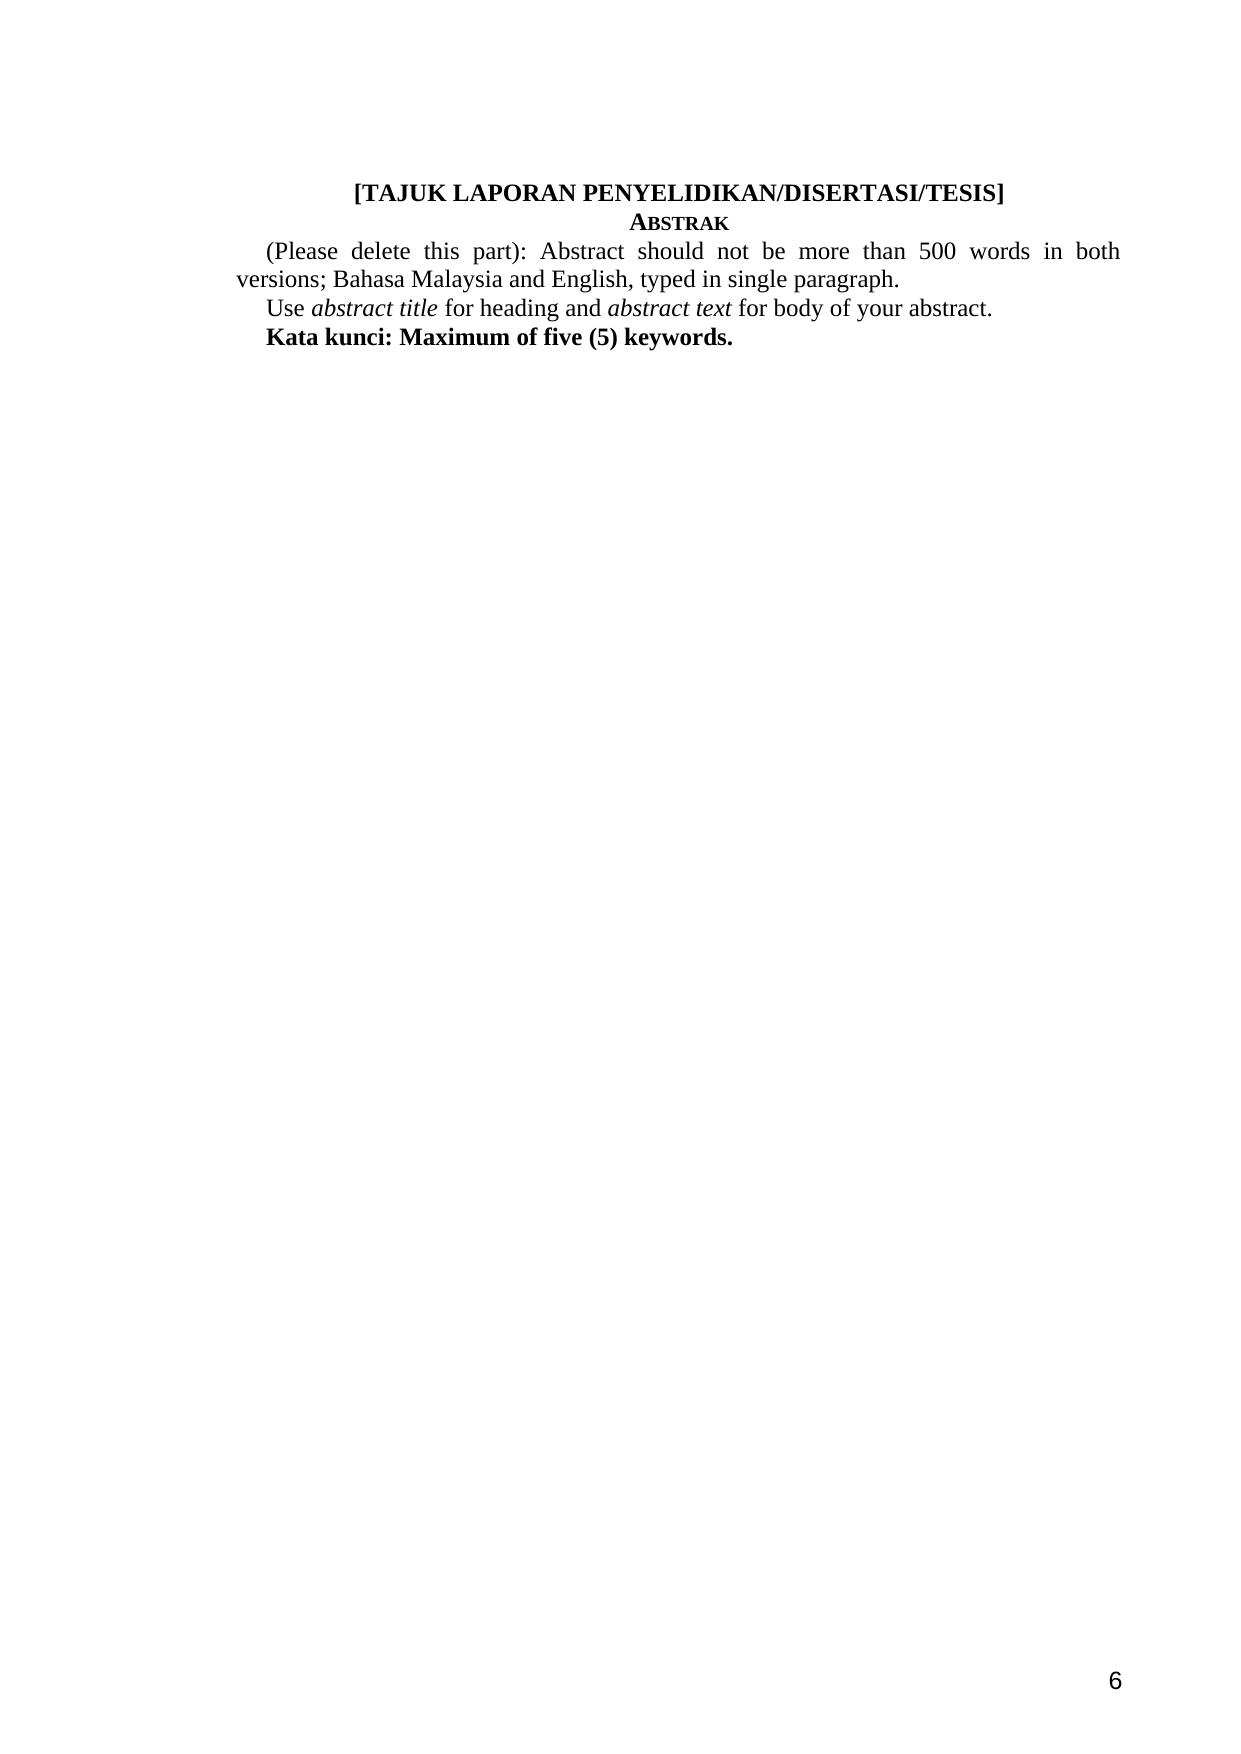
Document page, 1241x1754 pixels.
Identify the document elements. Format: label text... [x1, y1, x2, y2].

text [TAJUK LAPORAN PENYELIDIKAN/DISERTASI/TESIS] Abstrak [236, 178, 1122, 236]
text Use abstract title for heading and abstract text for body of your abstract. [236, 293, 1122, 322]
text (Please delete this part): Abstract should not be more than 500 words in both versions; Bahasa Malaysia and English, typed in single paragraph. [236, 236, 1122, 293]
text Kata kunci: Maximum of five (5) keywords. [236, 322, 1122, 351]
